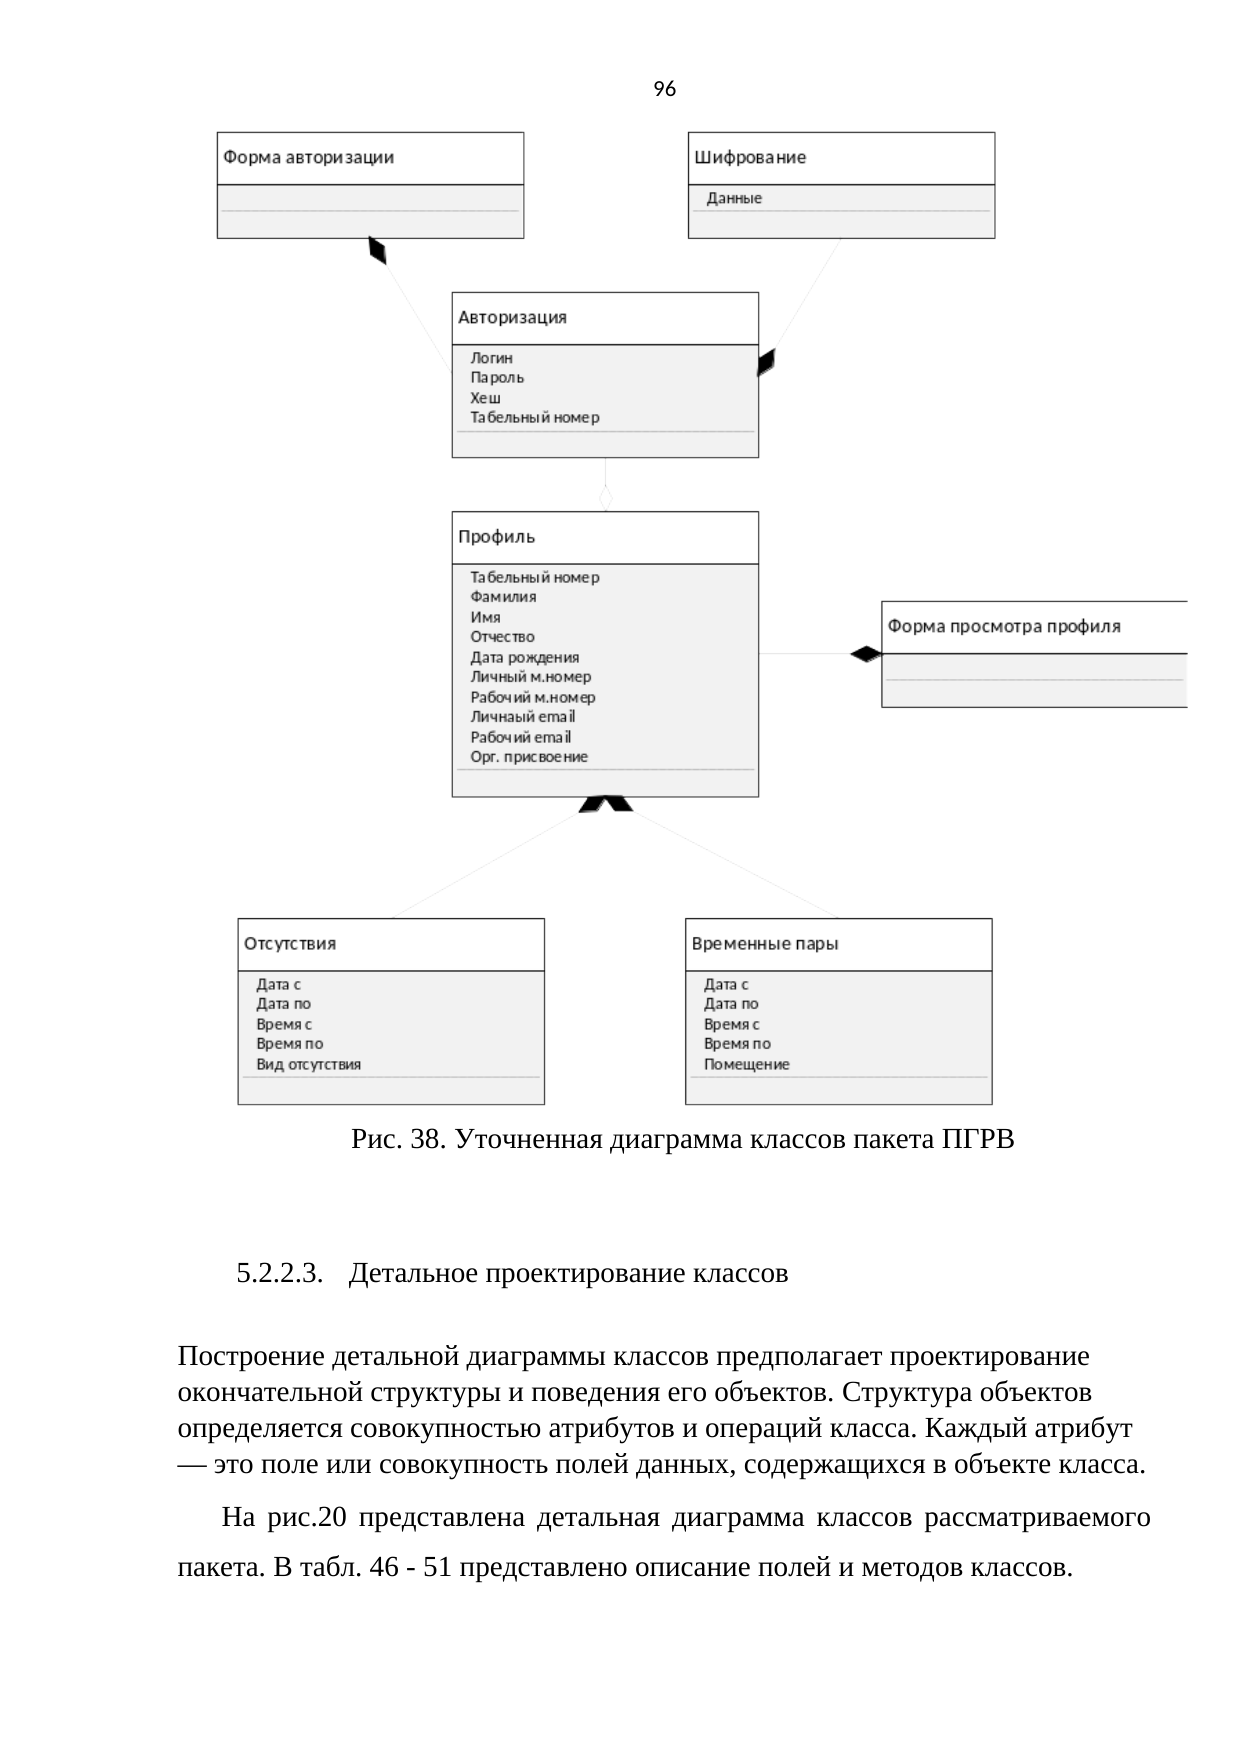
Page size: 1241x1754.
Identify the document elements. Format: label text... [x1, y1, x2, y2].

text На рис.20 представлена детальная диаграмма классов рассматриваемого пакета. В табл. 46 - 51 представлено описание полей и методов классов. [177, 1499, 1152, 1583]
text Построение детальной диаграммы классов предполагает проектирование окончательной структуры и поведения его объектов. Структура объектов определяется совокупностью атрибутов и операций класса. Каждый атрибут — это поле или совокупность полей данных, содержащихся в объекте класса. [177, 1338, 1152, 1480]
subtitle Детальное проектирование классов [236, 1255, 1152, 1288]
text Рис. 38. Уточненная диаграмма классов пакета ПГРВ [177, 1121, 1152, 1154]
